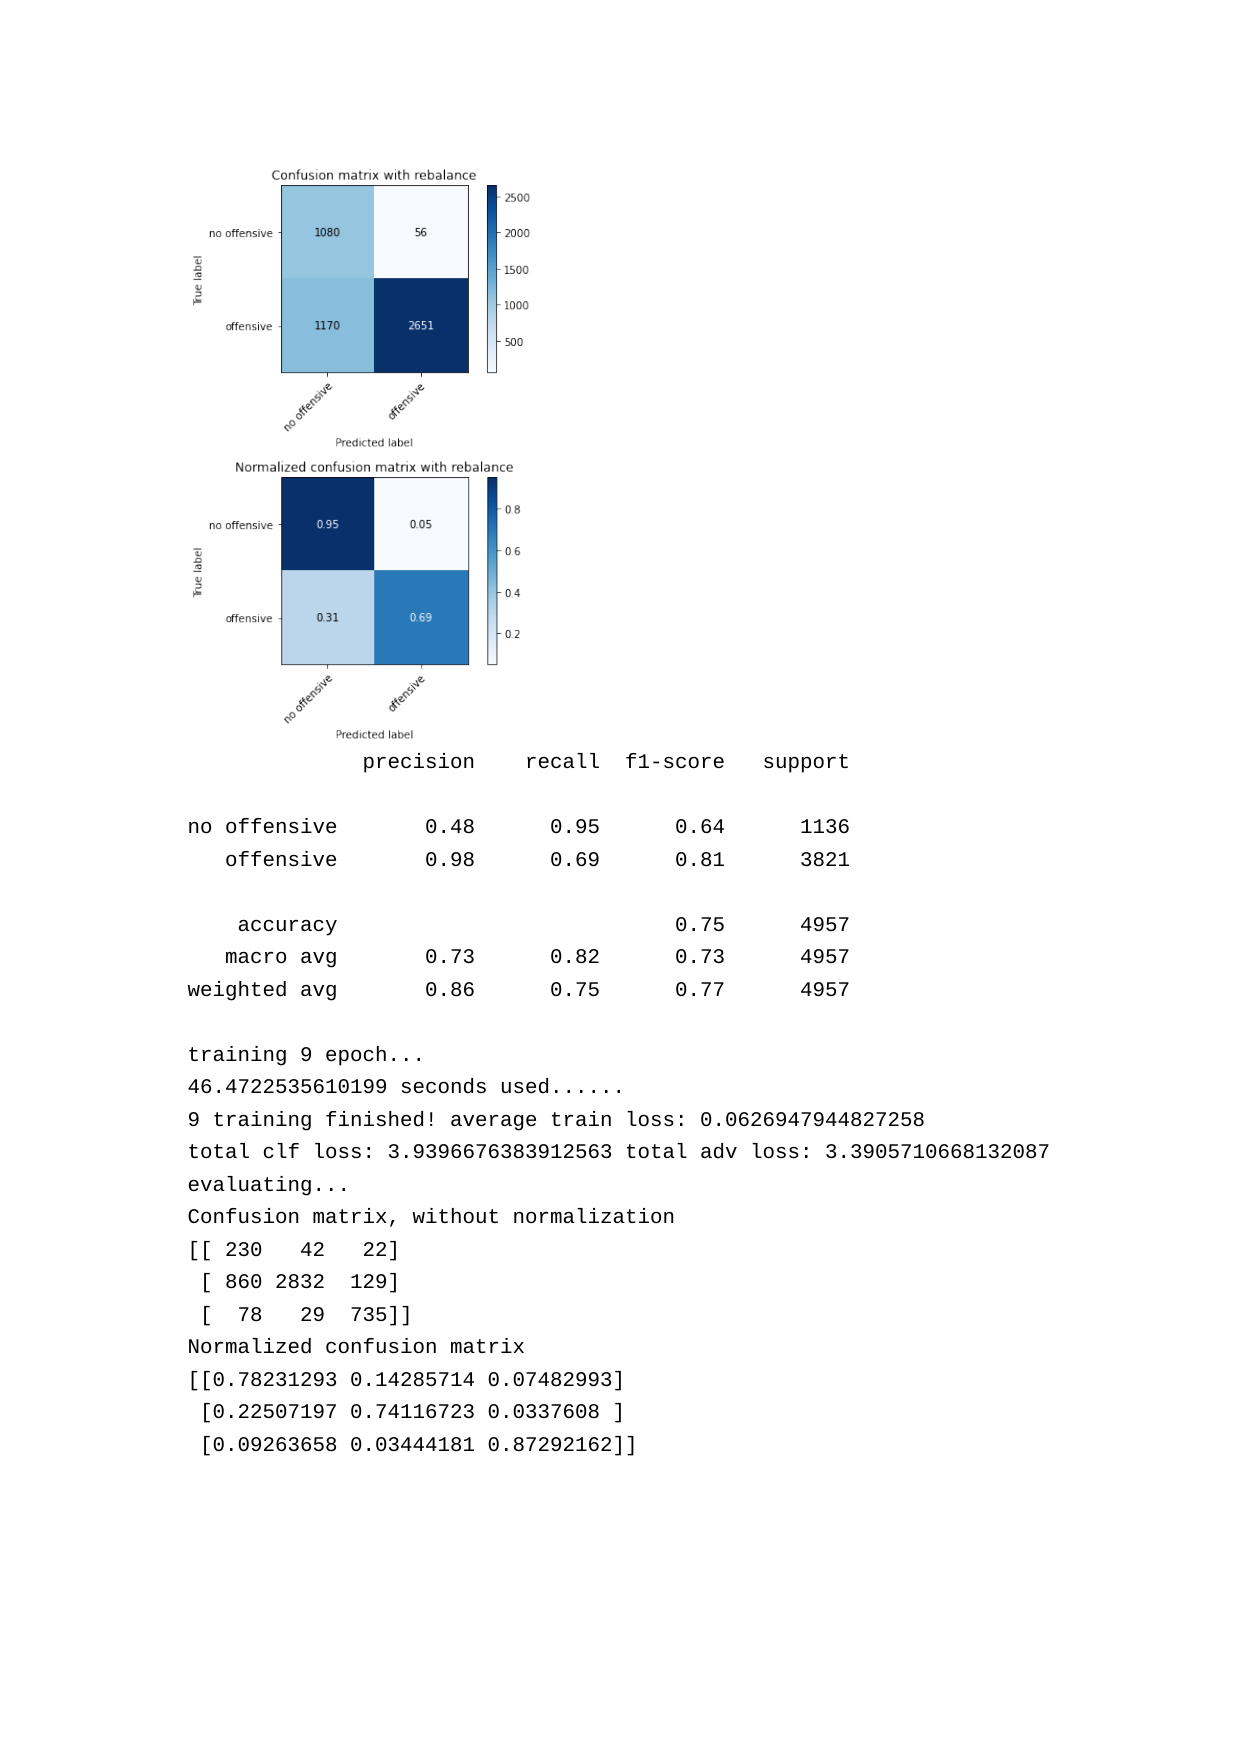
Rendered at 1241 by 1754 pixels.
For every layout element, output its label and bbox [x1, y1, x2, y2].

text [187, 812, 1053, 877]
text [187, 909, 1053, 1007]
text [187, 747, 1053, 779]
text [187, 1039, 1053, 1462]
picture [187, 162, 538, 747]
